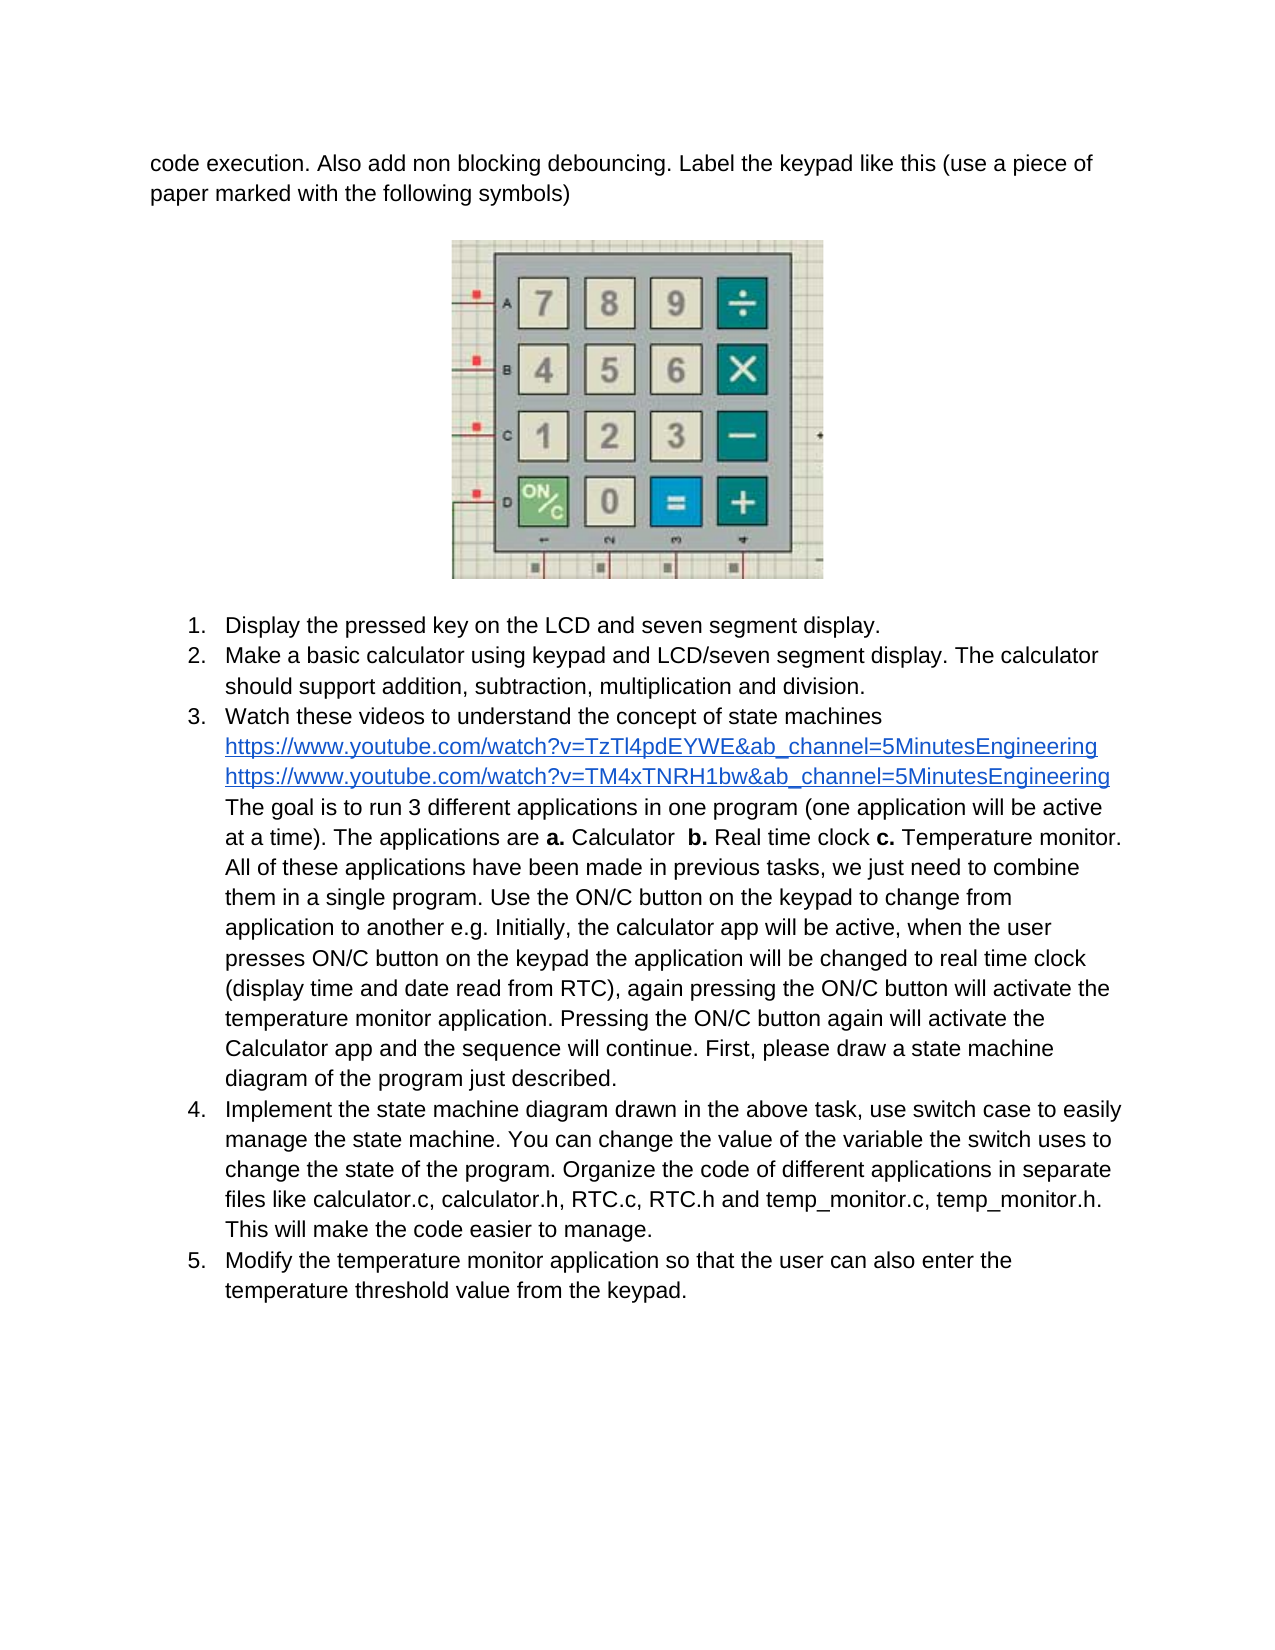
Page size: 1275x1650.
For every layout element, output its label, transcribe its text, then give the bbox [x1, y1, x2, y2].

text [150, 150, 1125, 207]
list Display the pressed key on the LCD and seven segment display. [187, 612, 1125, 638]
list Modify the temperature monitor application so that the user can also enter the temperature threshold value from the keypad. [187, 1247, 1125, 1303]
text https://www.youtube.com/watch?v=TM4xTNRH1bw&ab_channel=5MinutesEngineering [225, 763, 1125, 789]
list Make a basic calculator using keypad and LCD/seven segment display. The calculator should support addition, subtraction, multiplication and division. [187, 642, 1125, 699]
text The goal is to run 3 different applications in one program (one application will be active at a time). The applications are a. Calculator b. Real time clock c. Temperature monitor. All of these applications have been made in previous tasks, we just need to combine them in a single program. Use the ON/C button on the keypad to change from application to another e.g. Initially, the calculator app will be active, when the user presses ON/C button on the keypad the application will be changed to real time clock (display time and date read from RTC), again pressing the ON/C button will activate the temperature monitor application. Pressing the ON/C button again will activate the Calculator app and the sequence will continue. First, please draw a state machine diagram of the program just described. [225, 793, 1125, 1092]
picture [451, 240, 824, 579]
text https://www.youtube.com/watch?v=TzTl4pdEYWE&ab_channel=5MinutesEngineering [225, 733, 1125, 759]
list Watch these videos to understand the concept of state machines [187, 703, 1125, 729]
list Implement the state machine diagram drawn in the above task, use switch case to easily manage the state machine. You can change the value of the variable the switch uses to change the state of the program. Organize the code of different applications in separate files like calculator.c, calculator.h, RTC.c, RTC.h and temp_monitor.c, temp_monitor.h. This will make the code easier to manage. [187, 1096, 1125, 1243]
